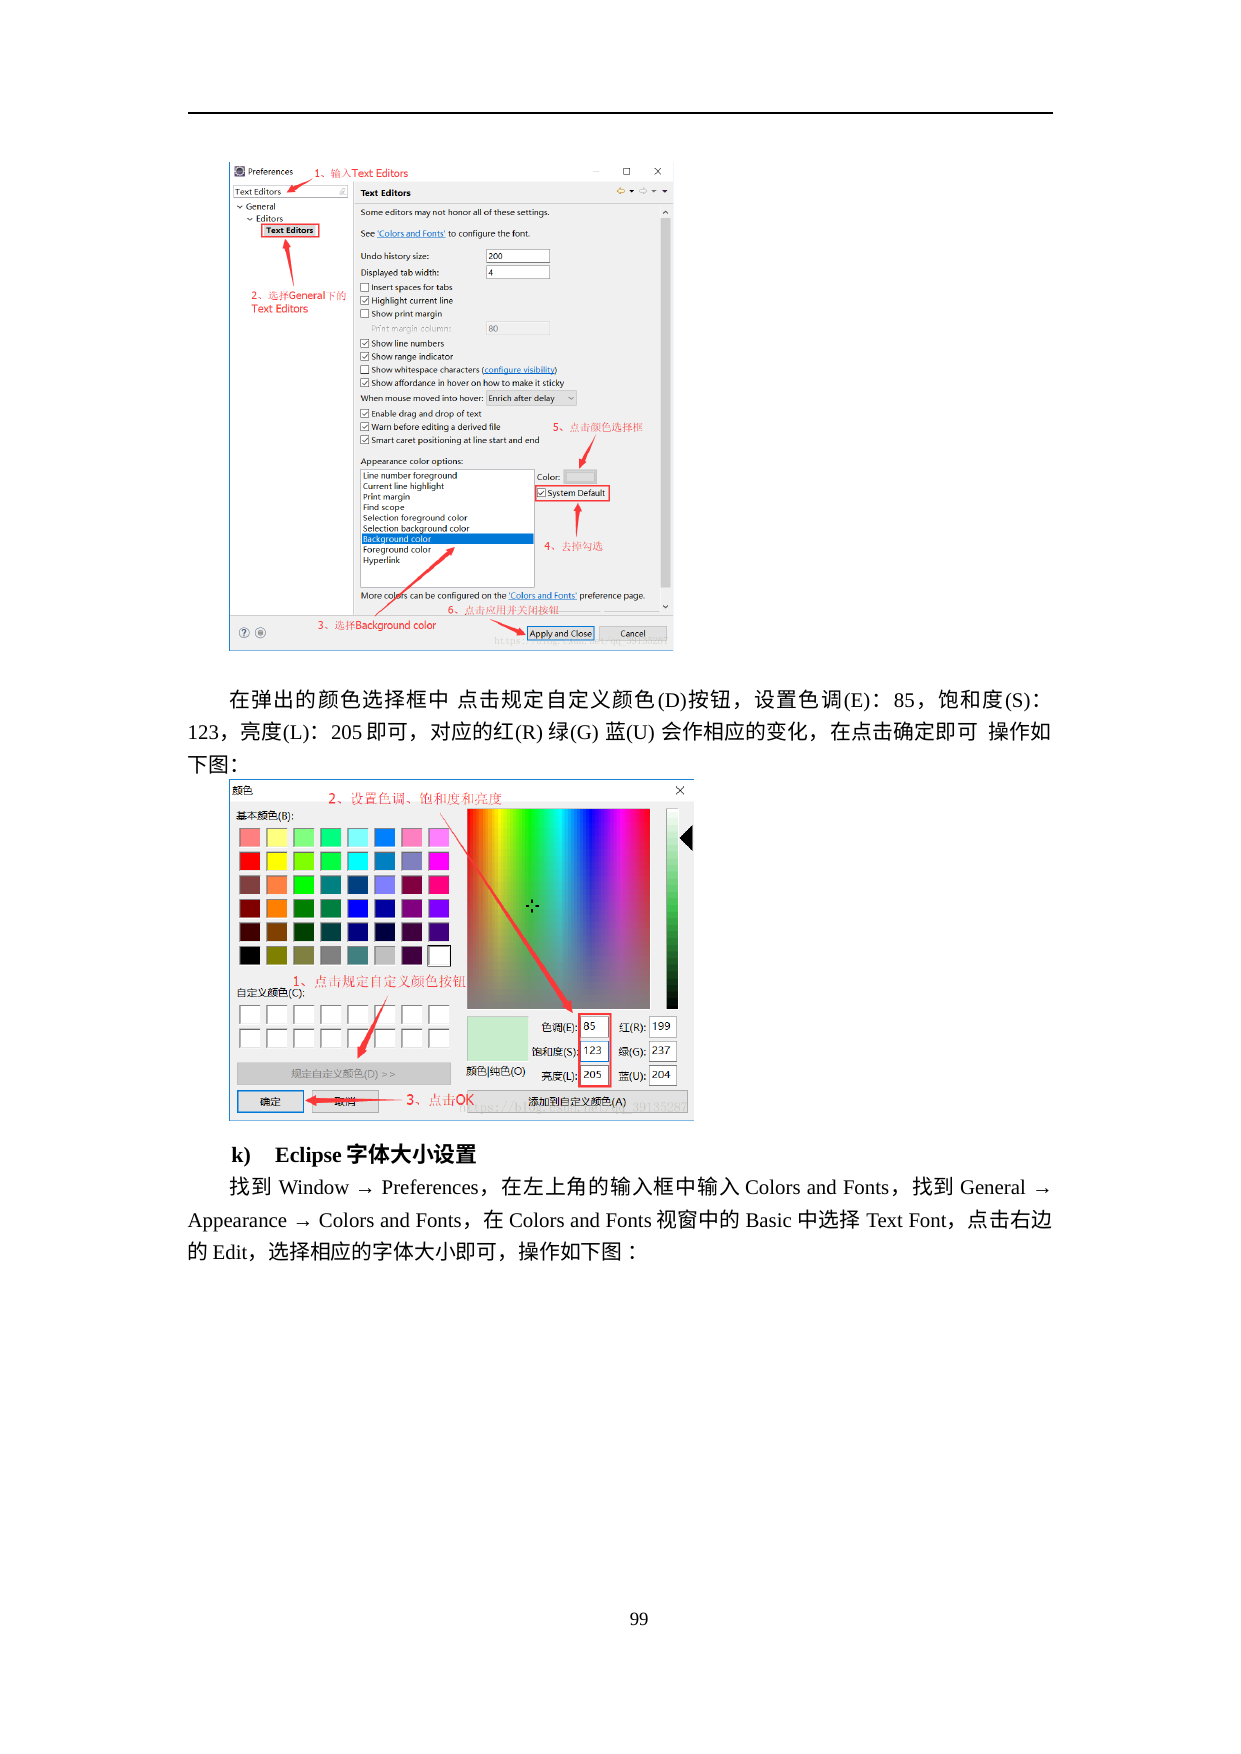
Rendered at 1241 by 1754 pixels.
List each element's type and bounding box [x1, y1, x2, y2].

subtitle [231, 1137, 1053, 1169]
picture [229, 779, 694, 1121]
picture [229, 162, 674, 651]
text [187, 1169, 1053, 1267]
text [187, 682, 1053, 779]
